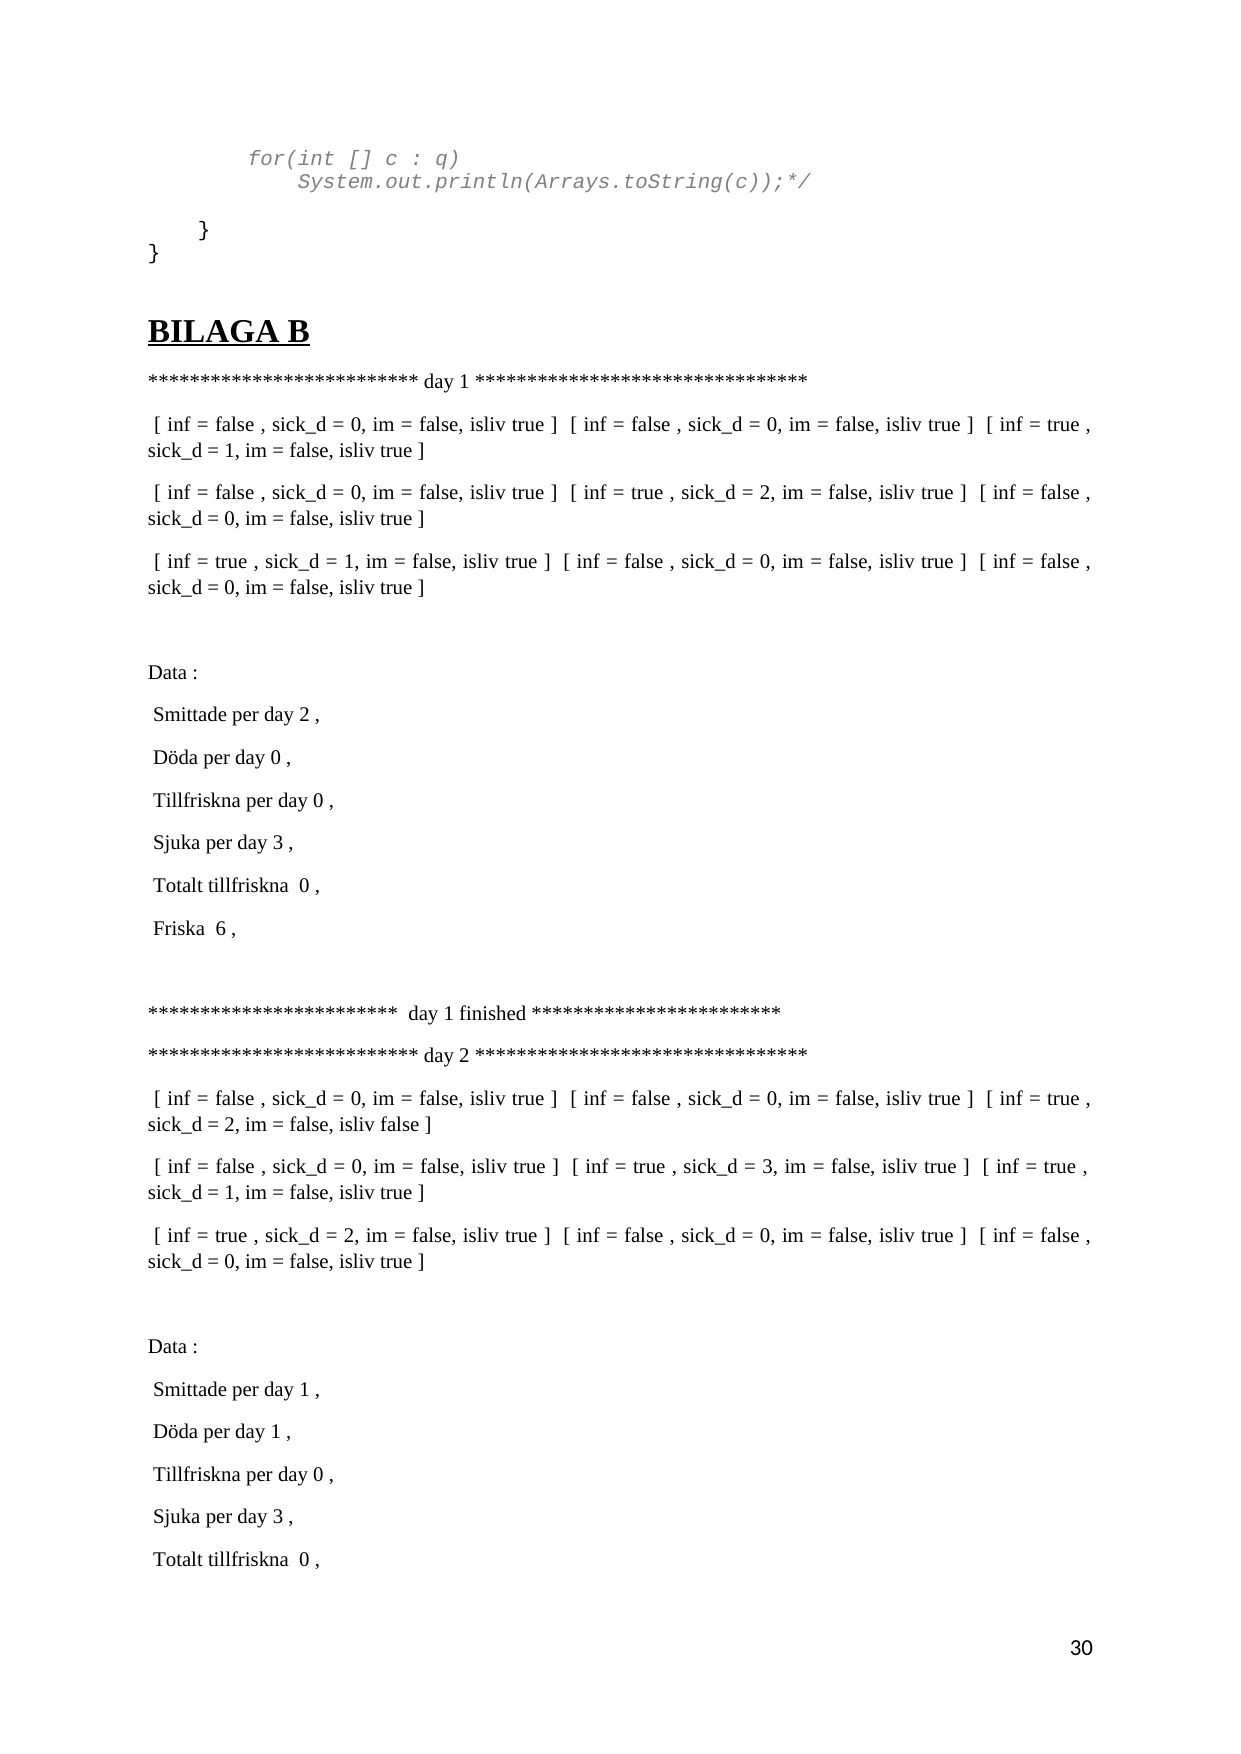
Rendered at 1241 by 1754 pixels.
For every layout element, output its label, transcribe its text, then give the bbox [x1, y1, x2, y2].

text [ inf = true , sick_d = 2, im = false, isliv true ] [ inf = false , sick_d = 0, im = false, isliv true ] [ inf = false , sick_d = 0, im = false, isliv true ] [148, 1223, 1093, 1273]
text ************************** day 2 ******************************** [148, 1043, 1093, 1067]
text [ inf = false , sick_d = 0, im = false, isliv true ] [ inf = true , sick_d = 3, im = false, isliv true ] [ inf = true , sick_d = 1, im = false, isliv true ] [148, 1154, 1093, 1204]
text [ inf = false , sick_d = 0, im = false, isliv true ] [ inf = true , sick_d = 2, im = false, isliv true ] [ inf = false , sick_d = 0, im = false, isliv true ] [148, 480, 1093, 530]
text Sjuka per day 3 , [148, 1504, 1093, 1528]
text Totalt tillfriskna 0 , [148, 1547, 1093, 1571]
text Sjuka per day 3 , [148, 830, 1093, 854]
text BILAGA B [148, 311, 1093, 349]
text [ inf = false , sick_d = 0, im = false, isliv true ] [ inf = false , sick_d = 0, im = false, isliv true ] [ inf = true , sick_d = 2, im = false, isliv false ] [148, 1086, 1093, 1136]
text Smittade per day 1 , [148, 1377, 1093, 1401]
text Tillfriskna per day 0 , [148, 1462, 1093, 1486]
text [ inf = true , sick_d = 1, im = false, isliv true ] [ inf = false , sick_d = 0, im = false, isliv true ] [ inf = false , sick_d = 0, im = false, isliv true ] [148, 549, 1093, 599]
text ************************** day 1 ******************************** [148, 369, 1093, 393]
text Döda per day 1 , [148, 1419, 1093, 1443]
text [ inf = false , sick_d = 0, im = false, isliv true ] [ inf = false , sick_d = 0, im = false, isliv true ] [ inf = true , sick_d = 1, im = false, isliv true ] [148, 412, 1093, 462]
text Döda per day 0 , [148, 745, 1093, 769]
text Tillfriskna per day 0 , [148, 788, 1093, 812]
text Totalt tillfriskna 0 , [148, 873, 1093, 897]
text Smittade per day 2 , [148, 702, 1093, 726]
text ************************ day 1 finished ************************ [148, 1001, 1093, 1025]
text Data : [148, 660, 1093, 684]
text Data : [148, 1334, 1093, 1358]
text Friska 6 , [148, 915, 1093, 939]
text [148, 148, 1093, 266]
